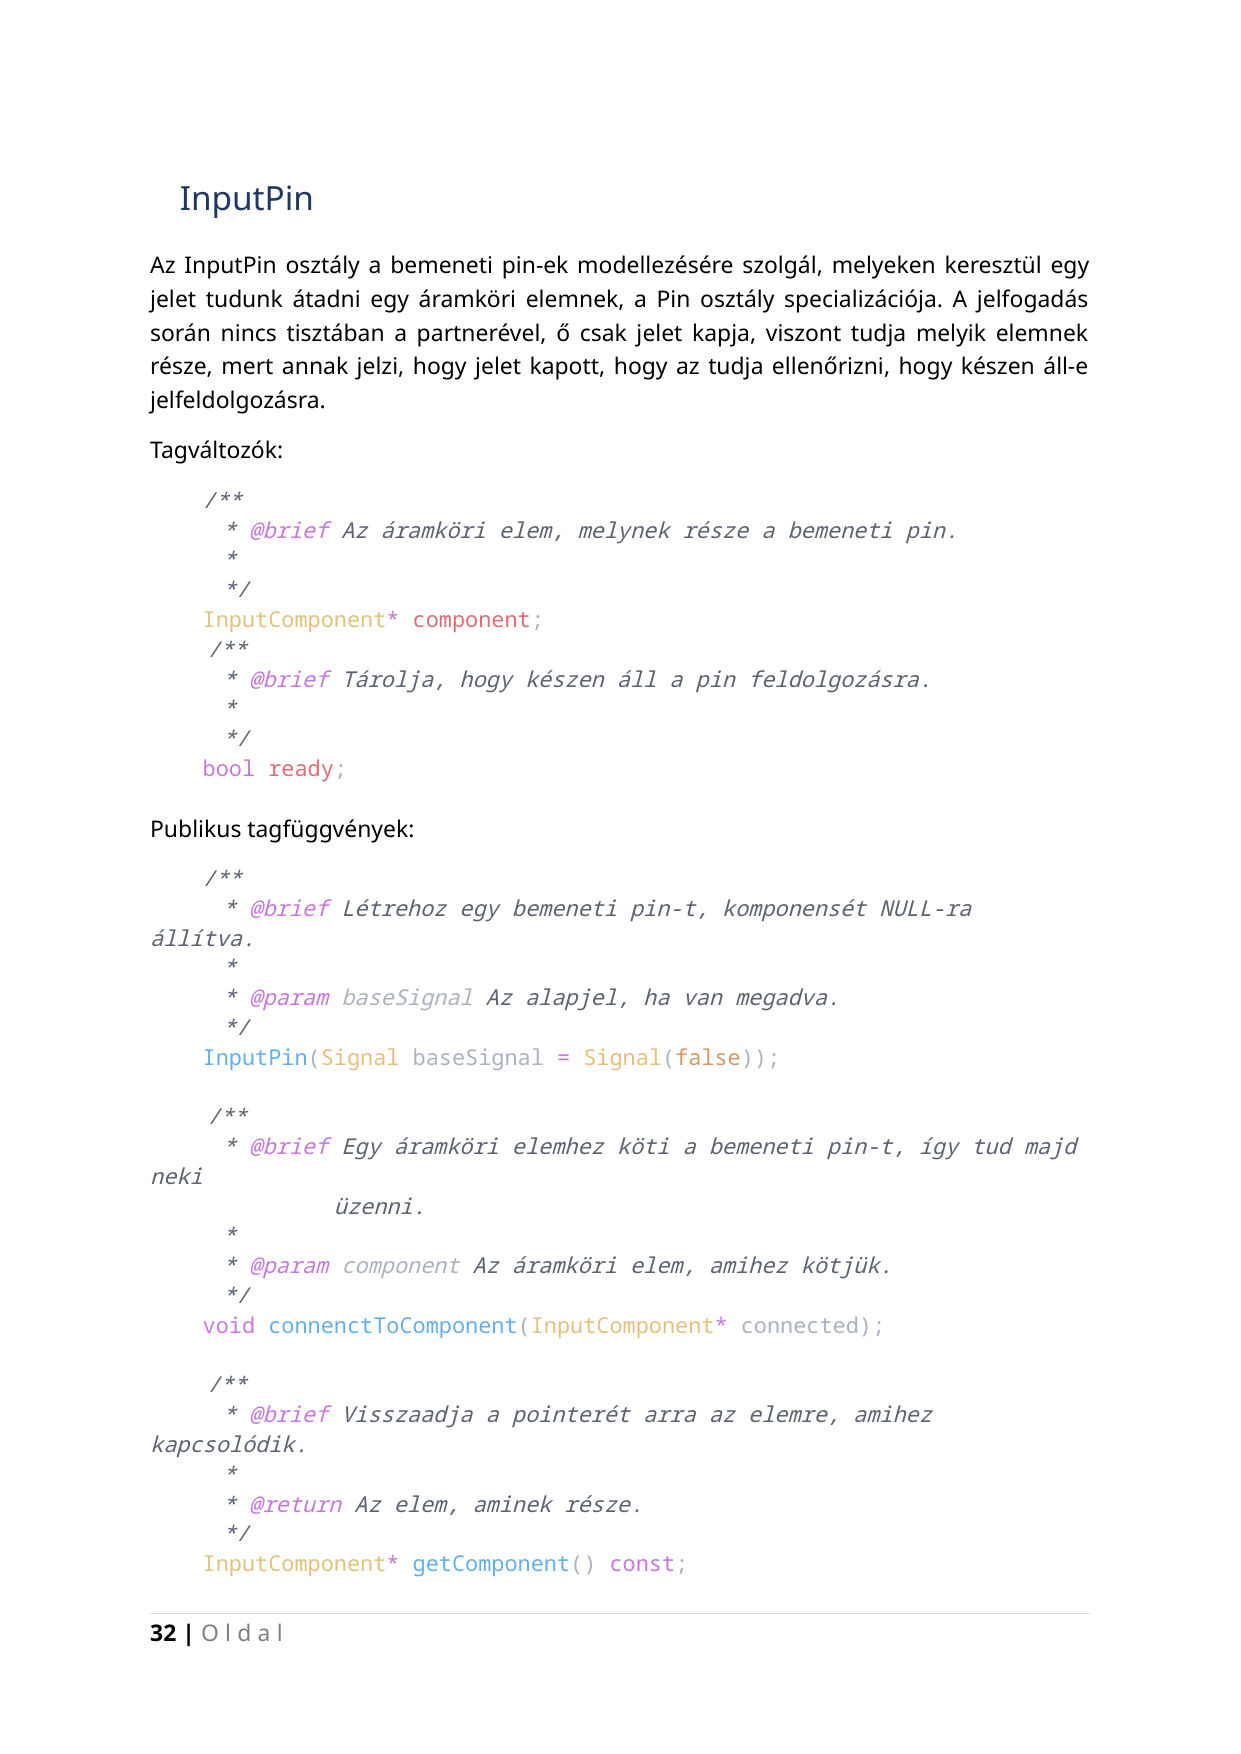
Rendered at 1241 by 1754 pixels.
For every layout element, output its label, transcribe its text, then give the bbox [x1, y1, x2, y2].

text * [150, 1220, 1090, 1250]
text * @brief Egy áramköri elemhez köti a bemeneti pin-t, így tud majd neki üzenni. [150, 1131, 1090, 1220]
text */ [150, 1280, 1090, 1310]
text InputPin(Signal baseSignal = Signal(false)); [150, 1042, 1090, 1071]
text InputComponent* getComponent() const; [150, 1548, 1090, 1578]
text * @brief Létrehoz egy bemeneti pin-t, komponensét NULL-ra állítva. [150, 893, 1090, 952]
text Publikus tagfüggvények: [150, 812, 1090, 844]
text /** [150, 863, 1090, 893]
text * @param component Az áramköri elem, amihez kötjük. [150, 1250, 1090, 1280]
text InputComponent* component; [150, 604, 1090, 634]
text Az InputPin osztály a bemeneti pin-ek modellezésére szolgál, melyeken keresztül egy jelet tudunk átadni egy áramköri elemnek, a Pin osztály specializációja. A jelfogadás során nincs tisztában a partnerével, ő csak jelet kapja, viszont tudja melyik elemnek része, mert annak jelzi, hogy jelet kapott, hogy az tudja ellenőrizni, hogy készen áll-e jelfeldolgozásra. [150, 249, 1090, 415]
text bool ready; [150, 753, 1090, 783]
text void connenctToComponent(InputComponent* connected); [150, 1310, 1090, 1339]
text * @brief Tárolja, hogy készen áll a pin feldolgozásra. [150, 663, 1090, 693]
text */ [150, 1012, 1090, 1042]
text /** [150, 1101, 1090, 1131]
text /** [150, 634, 1090, 663]
text * @return Az elem, aminek része. [150, 1488, 1090, 1518]
text */ [150, 574, 1090, 604]
text */ [150, 1518, 1090, 1548]
text * [150, 1459, 1090, 1488]
text /** [150, 1369, 1090, 1399]
text * [150, 693, 1090, 723]
text /** [150, 485, 1090, 514]
text * @brief Visszaadja a pointerét arra az elemre, amihez kapcsolódik. [150, 1399, 1090, 1459]
text * [150, 544, 1090, 574]
text * @param baseSignal Az alapjel, ha van megadva. [150, 982, 1090, 1012]
text * [150, 952, 1090, 982]
text Tagváltozók: [150, 434, 1090, 466]
text */ [150, 723, 1090, 753]
text * @brief Az áramköri elem, melynek része a bemeneti pin. [150, 514, 1090, 544]
subtitle InputPin [179, 175, 1090, 220]
